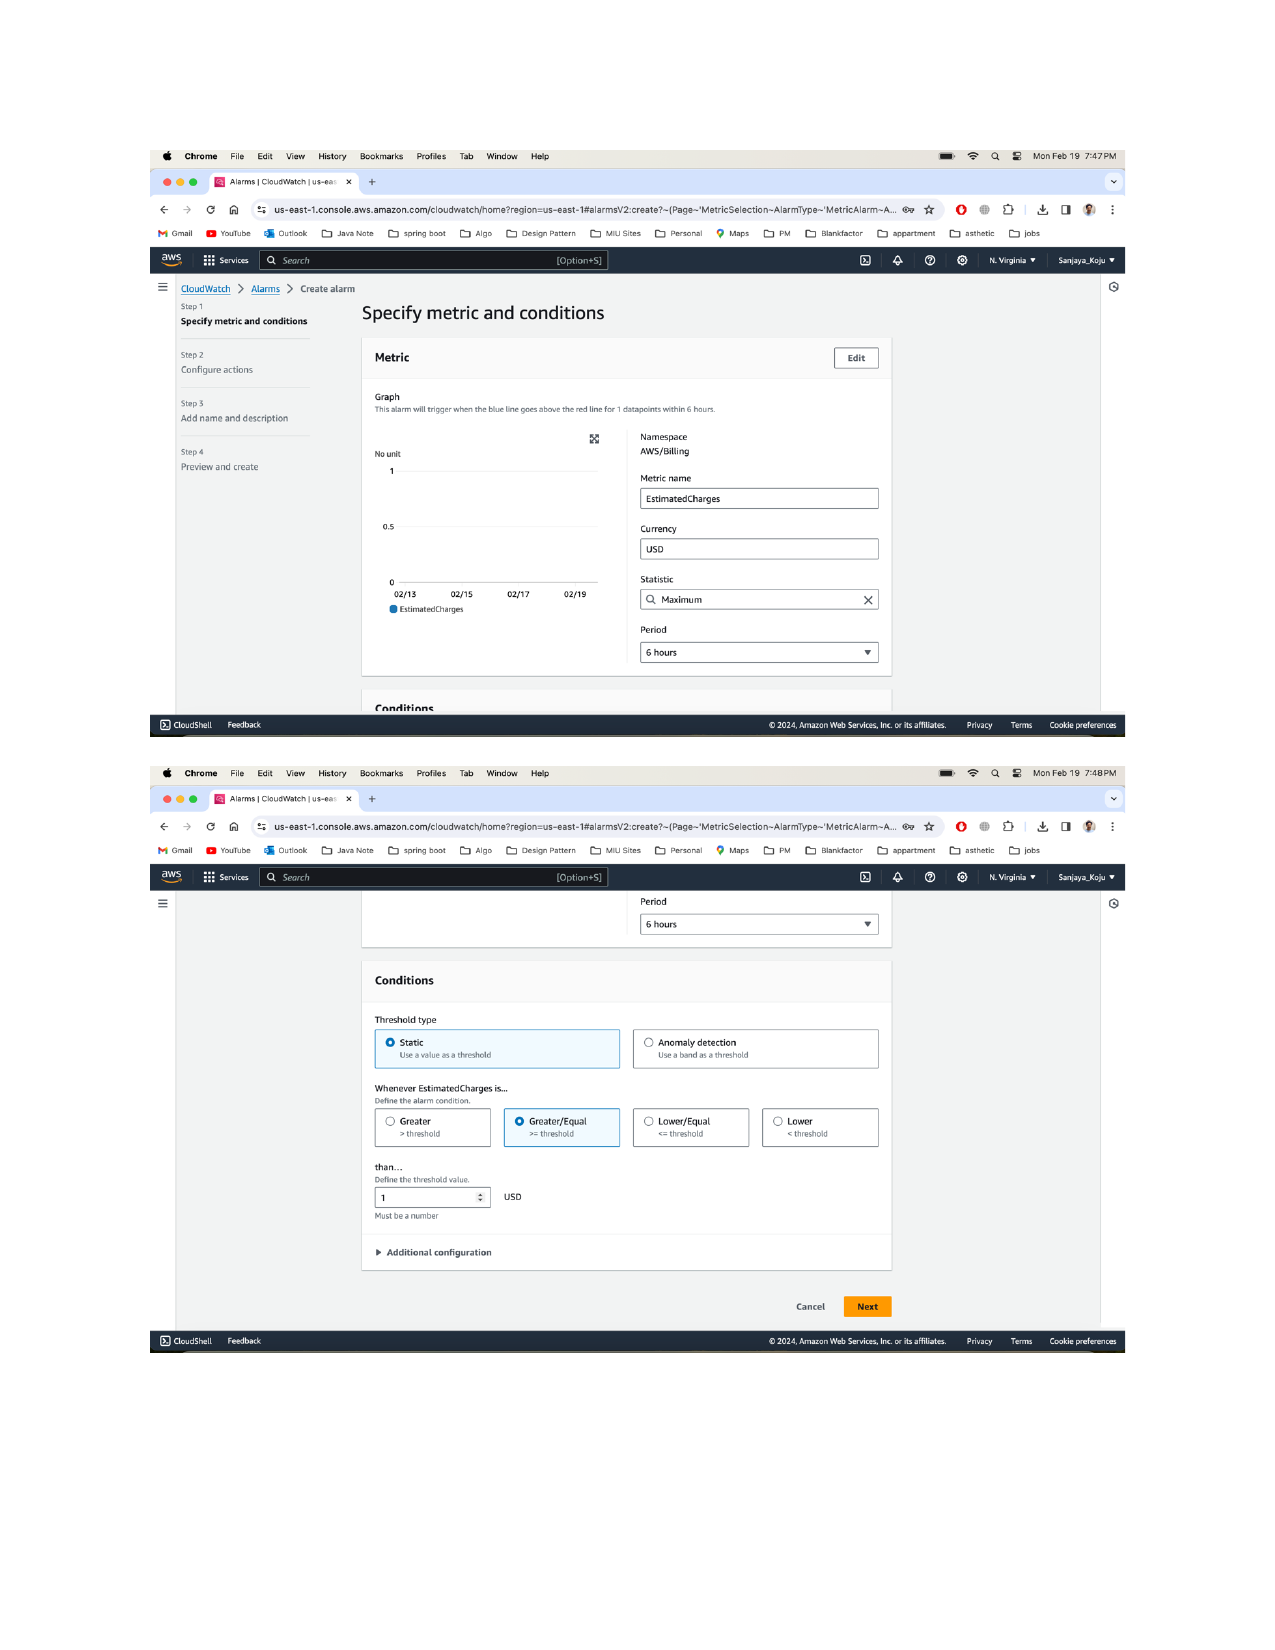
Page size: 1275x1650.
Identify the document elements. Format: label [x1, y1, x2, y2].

picture [150, 766, 1125, 1353]
picture [150, 150, 1125, 737]
